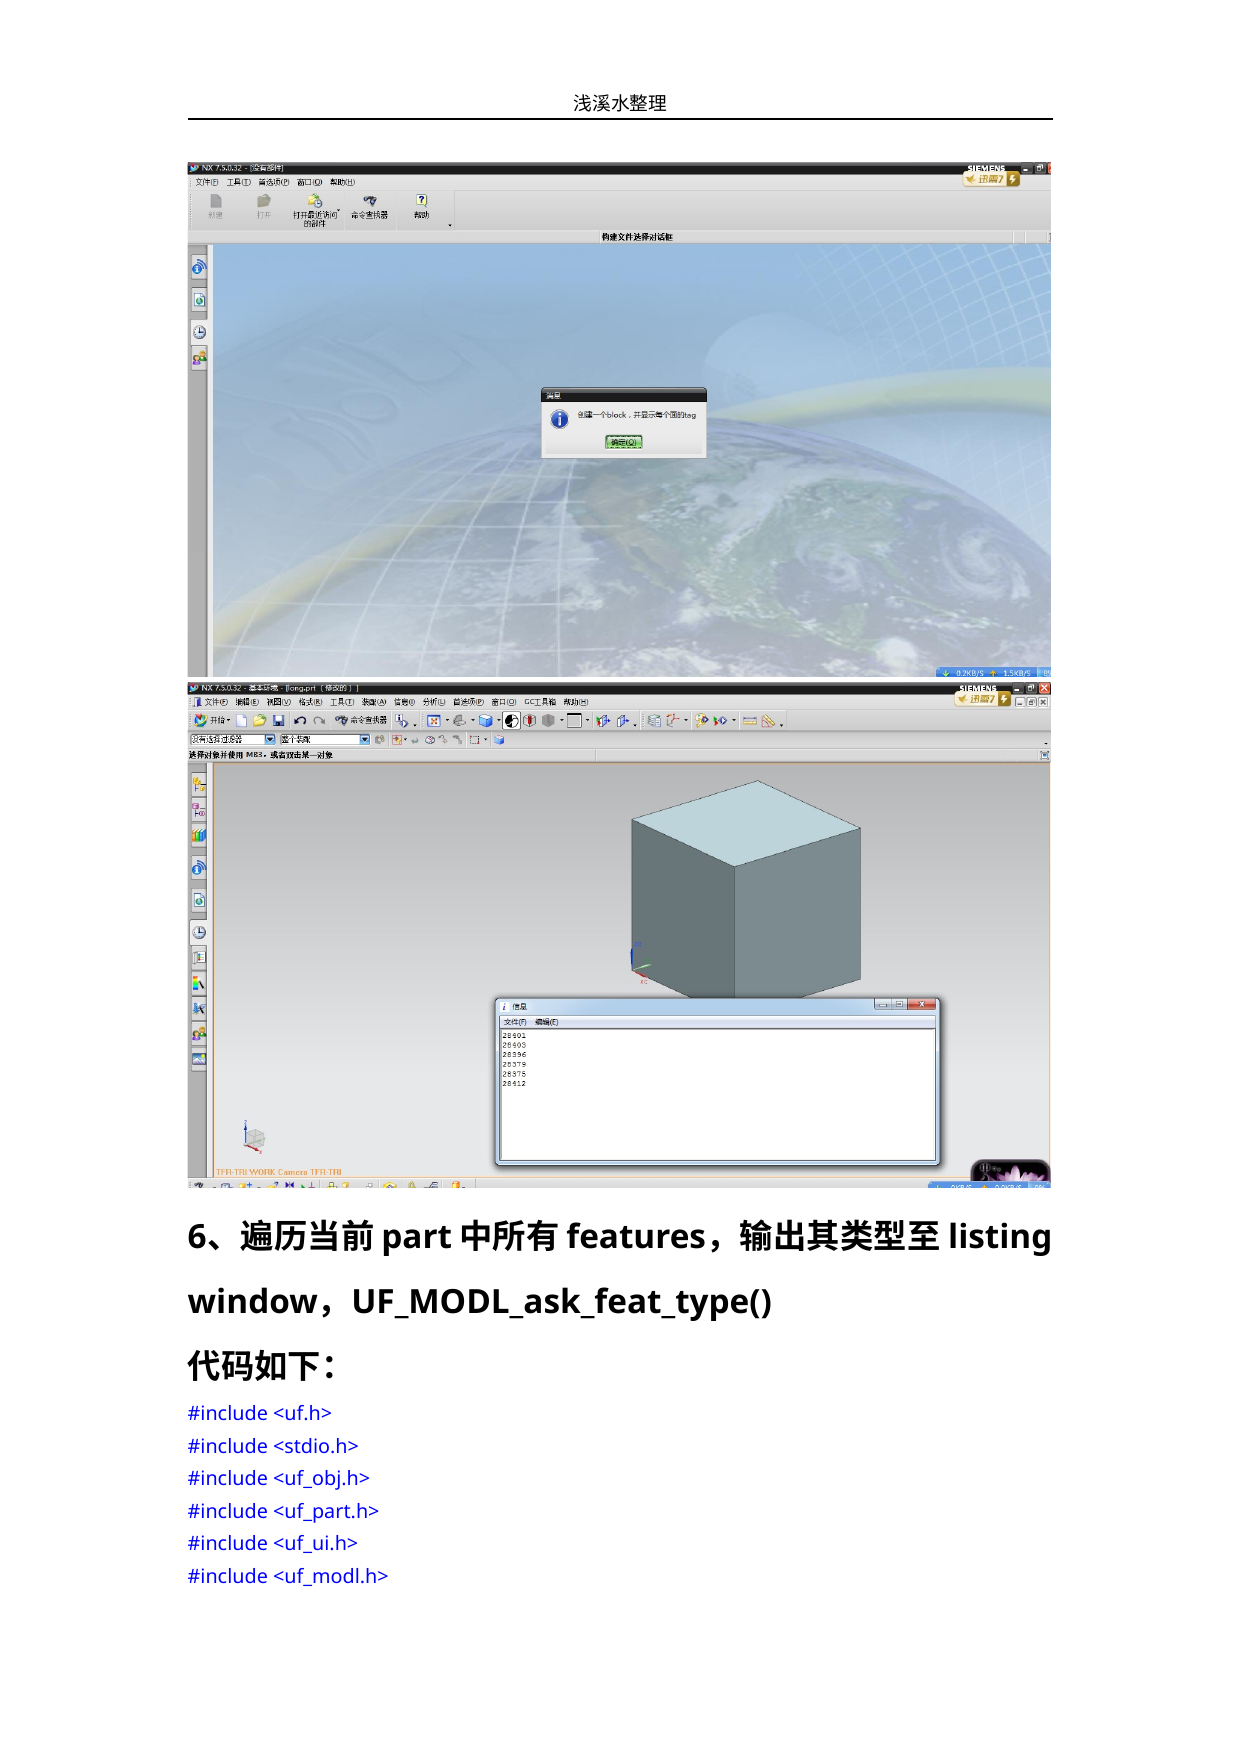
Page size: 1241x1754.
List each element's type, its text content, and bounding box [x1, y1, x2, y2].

picture [187, 162, 1051, 677]
text #include <uf_part.h> [187, 1494, 1053, 1527]
text #include <uf.h> [187, 1397, 1053, 1429]
text #include <stdio.h> [187, 1429, 1053, 1462]
text 6、遍历当前part中所有features，输出其类型至listing window，UF_MODL_ask_feat_type() [187, 1202, 1053, 1332]
text #include <uf_ui.h> [187, 1527, 1053, 1559]
picture [187, 682, 1051, 1188]
text #include <uf_obj.h> [187, 1462, 1053, 1494]
text 代码如下： [187, 1332, 1053, 1397]
text #include <uf_modl.h> [187, 1559, 1053, 1592]
